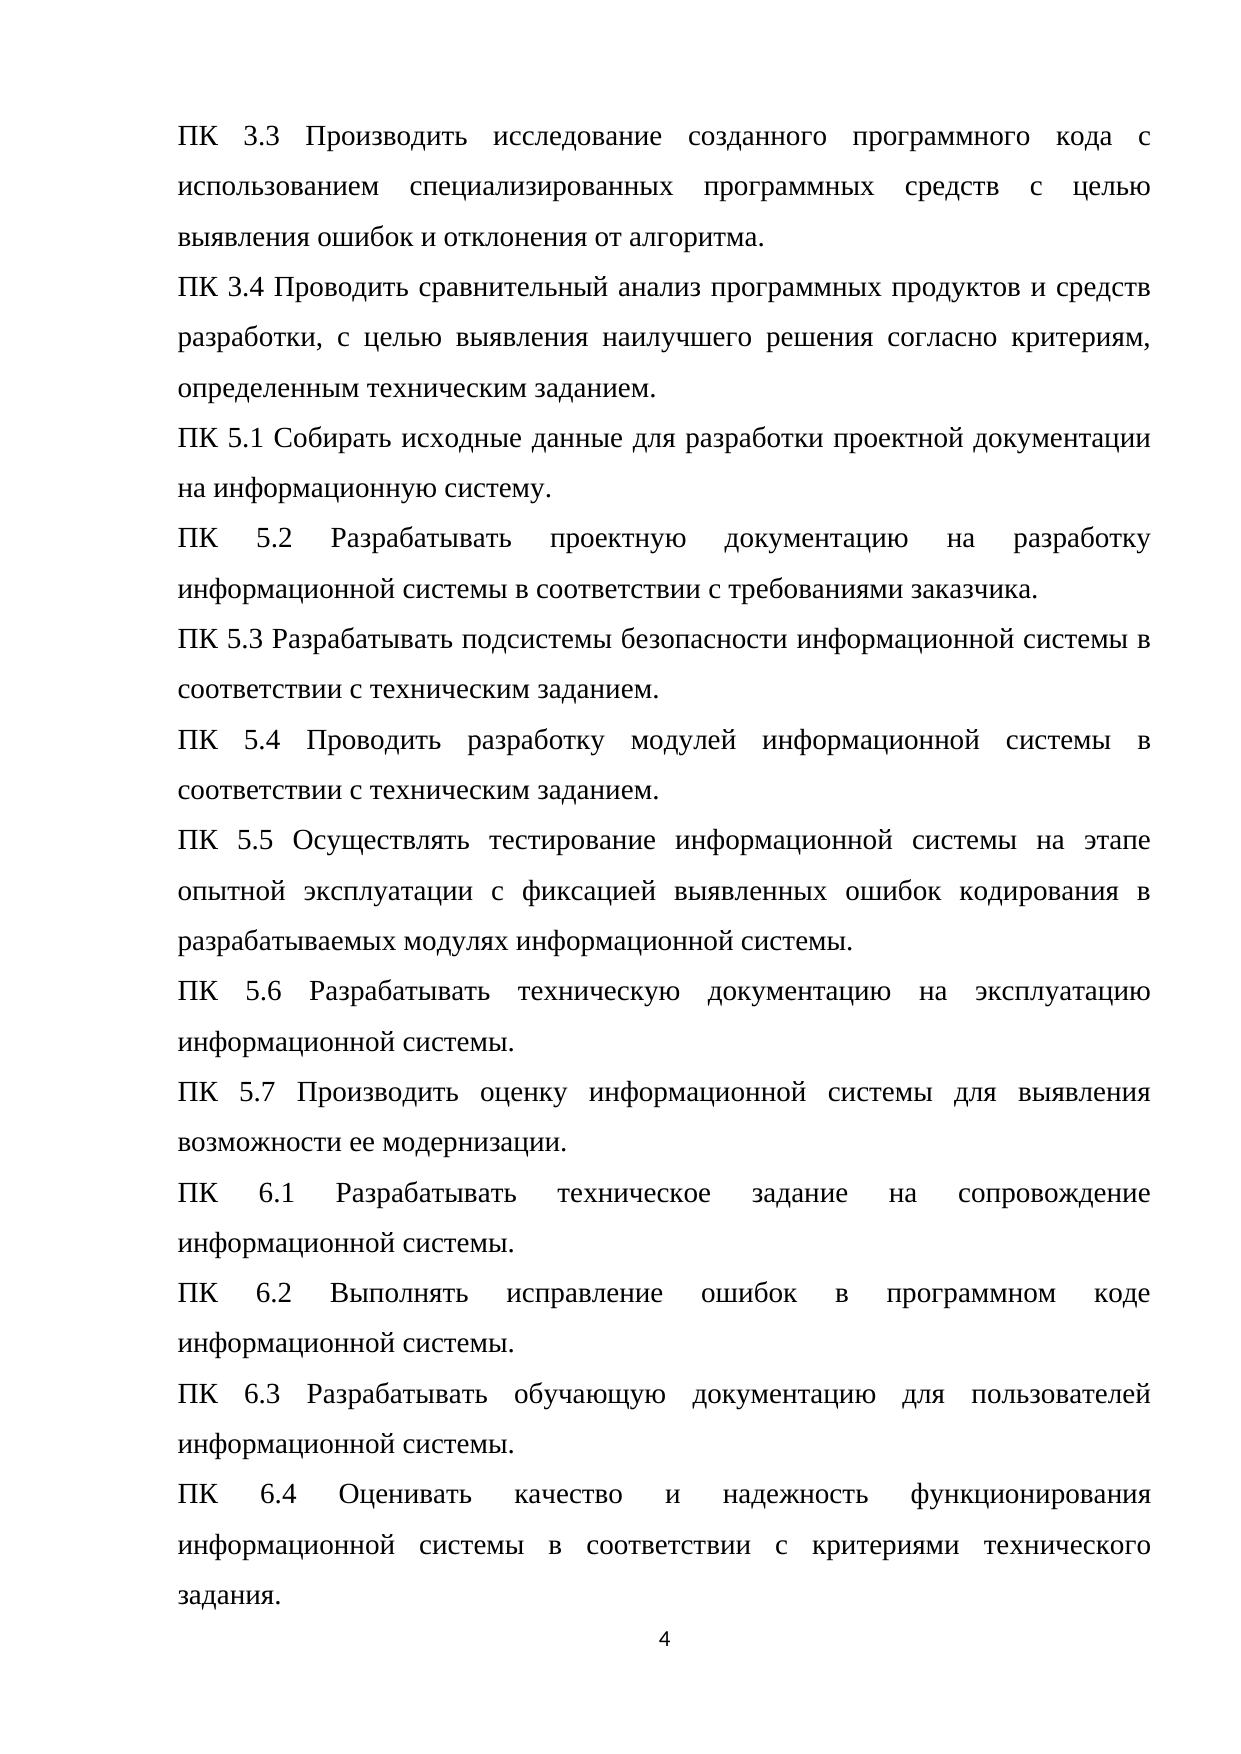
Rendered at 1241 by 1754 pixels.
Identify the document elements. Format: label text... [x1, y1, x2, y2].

text ПК 5.6 Разрабатывать техническую документацию на эксплуатацию информационной системы. [177, 973, 1152, 1057]
text ПК 3.4 Проводить сравнительный анализ программных продуктов и средств разработки, с целью выявления наилучшего решения согласно критериям, определенным техническим заданием. [177, 269, 1152, 403]
text ПК 5.3 Разрабатывать подсистемы безопасности информационной системы в соответствии с техническим заданием. [177, 621, 1152, 705]
text ПК 5.2 Разрабатывать проектную документацию на разработку информационной системы в соответствии с требованиями заказчика. [177, 521, 1152, 604]
text ПК 6.2 Выполнять исправление ошибок в программном коде информационной системы. [177, 1275, 1152, 1359]
text ПК 5.4 Проводить разработку модулей информационной системы в соответствии с техническим заданием. [177, 722, 1152, 806]
text ПК 5.7 Производить оценку информационной системы для выявления возможности ее модернизации. [177, 1074, 1152, 1158]
text ПК 5.5 Осуществлять тестирование информационной системы на этапе опытной эксплуатации с фиксацией выявленных ошибок кодирования в разрабатываемых модулях информационной системы. [177, 822, 1152, 957]
text ПК 5.1 Собирать исходные данные для разработки проектной документации на информационную систему. [177, 420, 1152, 504]
text ПК 6.3 Разрабатывать обучающую документацию для пользователей информационной системы. [177, 1376, 1152, 1460]
text ПК 6.4 Оценивать качество и надежность функционирования информационной системы в соответствии с критериями технического задания. [177, 1477, 1152, 1611]
text ПК 6.1 Разрабатывать техническое задание на сопровождение информационной системы. [177, 1175, 1152, 1258]
text ПК 3.3 Производить исследование созданного программного кода с использованием специализированных программных средств с целью выявления ошибок и отклонения от алгоритма. [177, 118, 1152, 252]
